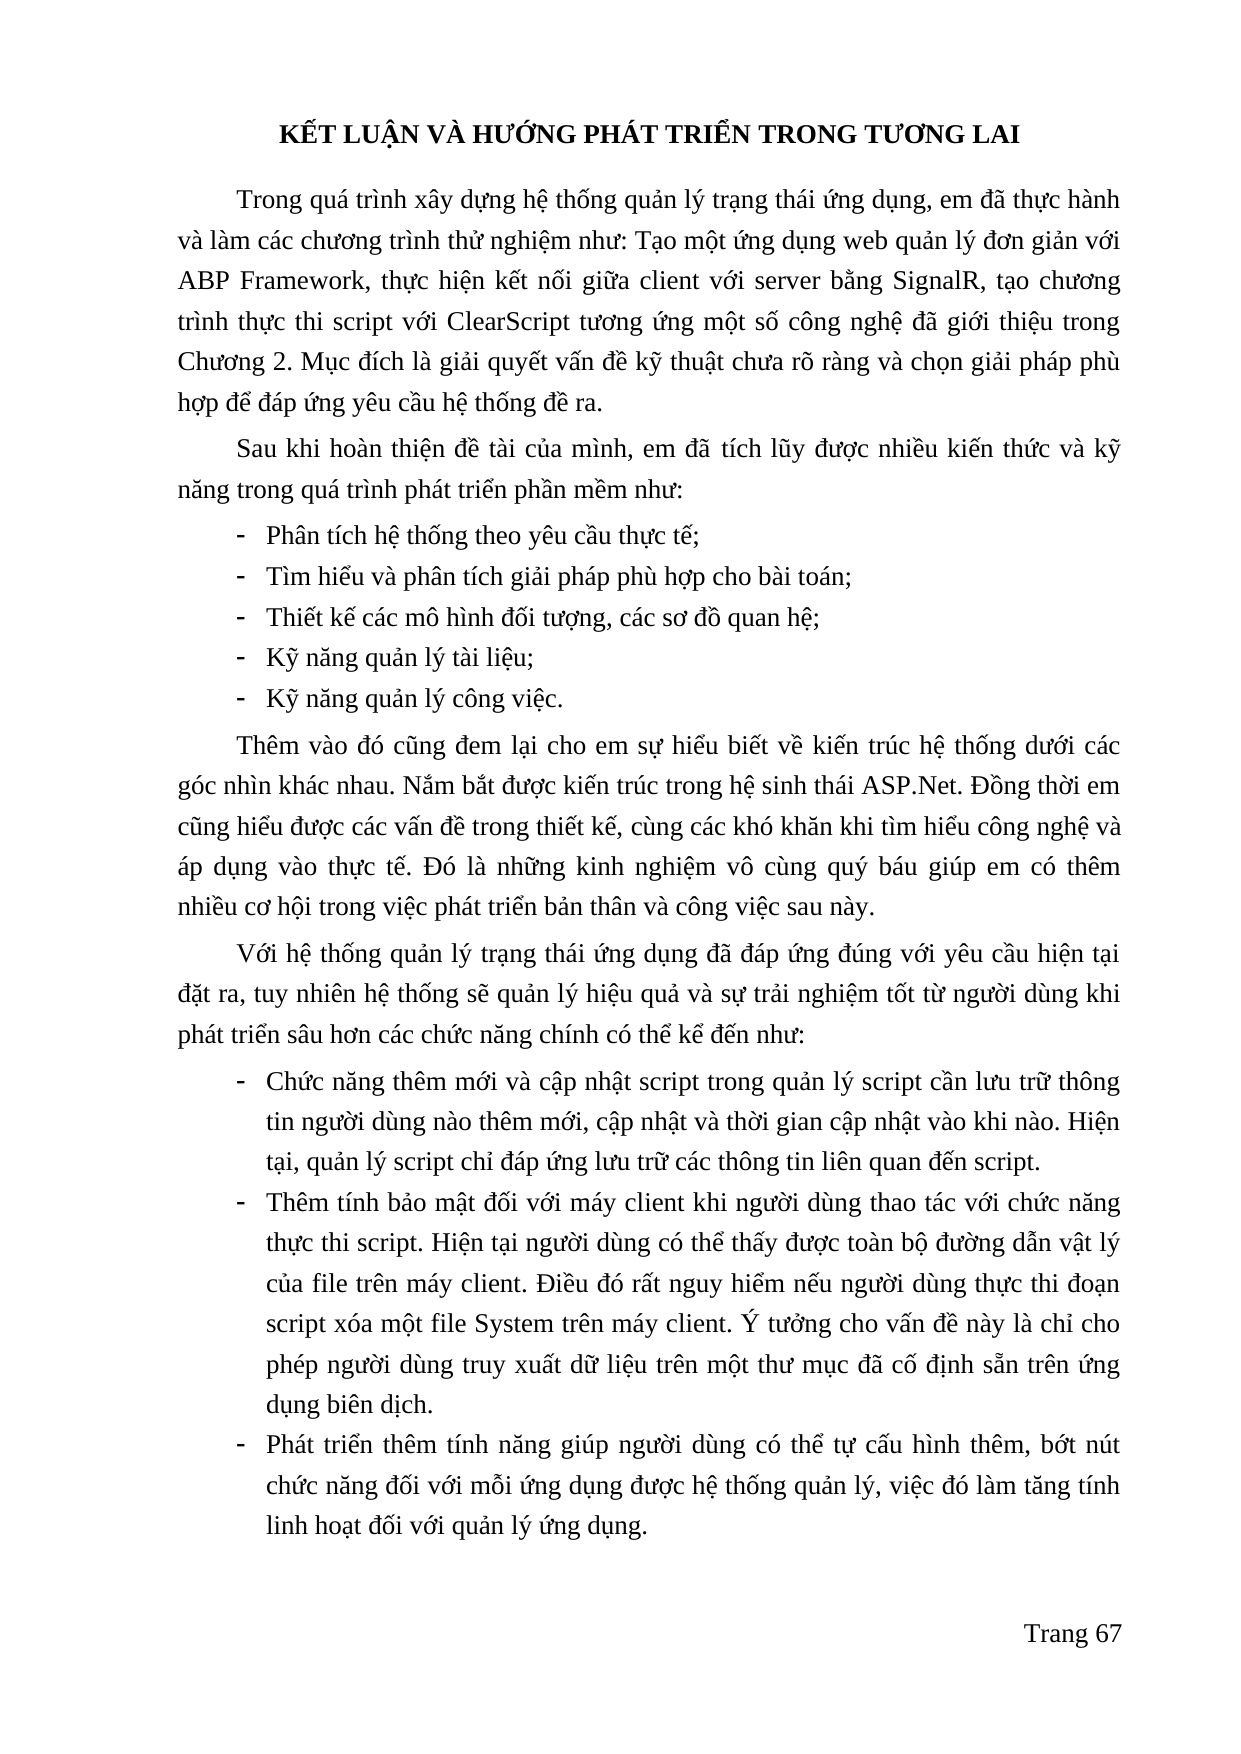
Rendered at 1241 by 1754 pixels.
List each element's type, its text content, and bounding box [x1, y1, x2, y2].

text Phát triển thêm tính năng giúp người dùng có thể tự cấu hình thêm, bớt nút chức năng đối với mỗi ứng dụng được hệ thống quản lý, việc đó làm tăng tính linh hoạt đối với quản lý ứng dụng. [236, 1428, 1122, 1541]
text Với hệ thống quản lý trạng thái ứng dụng đã đáp ứng đúng với yêu cầu hiện tại đặt ra, tuy nhiên hệ thống sẽ quản lý hiệu quả và sự trải nghiệm tốt từ người dùng khi phát triển sâu hơn các chức năng chính có thể kể đến như: [177, 937, 1122, 1049]
text Chức năng thêm mới và cập nhật script trong quản lý script cần lưu trữ thông tin người dùng nào thêm mới, cập nhật và thời gian cập nhật vào khi nào. Hiện tại, quản lý script chỉ đáp ứng lưu trữ các thông tin liên quan đến script. [236, 1064, 1122, 1177]
text Trong quá trình xây dựng hệ thống quản lý trạng thái ứng dụng, em đã thực hành và làm các chương trình thử nghiệm như: Tạo một ứng dụng web quản lý đơn giản với ABP Framework, thực hiện kết nối giữa client với server bằng SignalR, tạo chương trình thực thi script với ClearScript tương ứng một số công nghệ đã giới thiệu trong Chương 2. Mục đích là giải quyết vấn đề kỹ thuật chưa rõ ràng và chọn giải pháp phù hợp để đáp ứng yêu cầu hệ thống đề ra. [177, 183, 1122, 417]
subtitle KẾT LUẬN VÀ HƯỚNG PHÁT TRIỂN TRONG TƯƠNG LAI [177, 118, 1122, 149]
text Tìm hiểu và phân tích giải pháp phù hợp cho bài toán; [236, 560, 1122, 591]
text Kỹ năng quản lý tài liệu; [236, 641, 1122, 672]
text Thêm tính bảo mật đối với máy client khi người dùng thao tác với chức năng thực thi script. Hiện tại người dùng có thể thấy được toàn bộ đường dẫn vật lý của file trên máy client. Điều đó rất nguy hiểm nếu người dùng thực thi đoạn script xóa một file System trên máy client. Ý tưởng cho vấn đề này là chỉ cho phép người dùng truy xuất dữ liệu trên một thư mục đã cố định sẵn trên ứng dụng biên dịch. [236, 1186, 1122, 1419]
text Sau khi hoàn thiện đề tài của mình, em đã tích lũy được nhiều kiến thức và kỹ năng trong quá trình phát triển phần mềm như: [177, 432, 1122, 504]
text Thiết kế các mô hình đối tượng, các sơ đồ quan hệ; [236, 601, 1122, 632]
text Phân tích hệ thống theo yêu cầu thực tế; [236, 519, 1122, 551]
text Thêm vào đó cũng đem lại cho em sự hiểu biết về kiến trúc hệ thống dưới các góc nhìn khác nhau. Nắm bắt được kiến trúc trong hệ sinh thái ASP.Net. Đồng thời em cũng hiểu được các vấn đề trong thiết kế, cùng các khó khăn khi tìm hiểu công nghệ và áp dụng vào thực tế. Đó là những kinh nghiệm vô cùng quý báu giúp em có thêm nhiều cơ hội trong việc phát triển bản thân và công việc sau này. [177, 729, 1122, 922]
text Kỹ năng quản lý công việc. [236, 682, 1122, 713]
